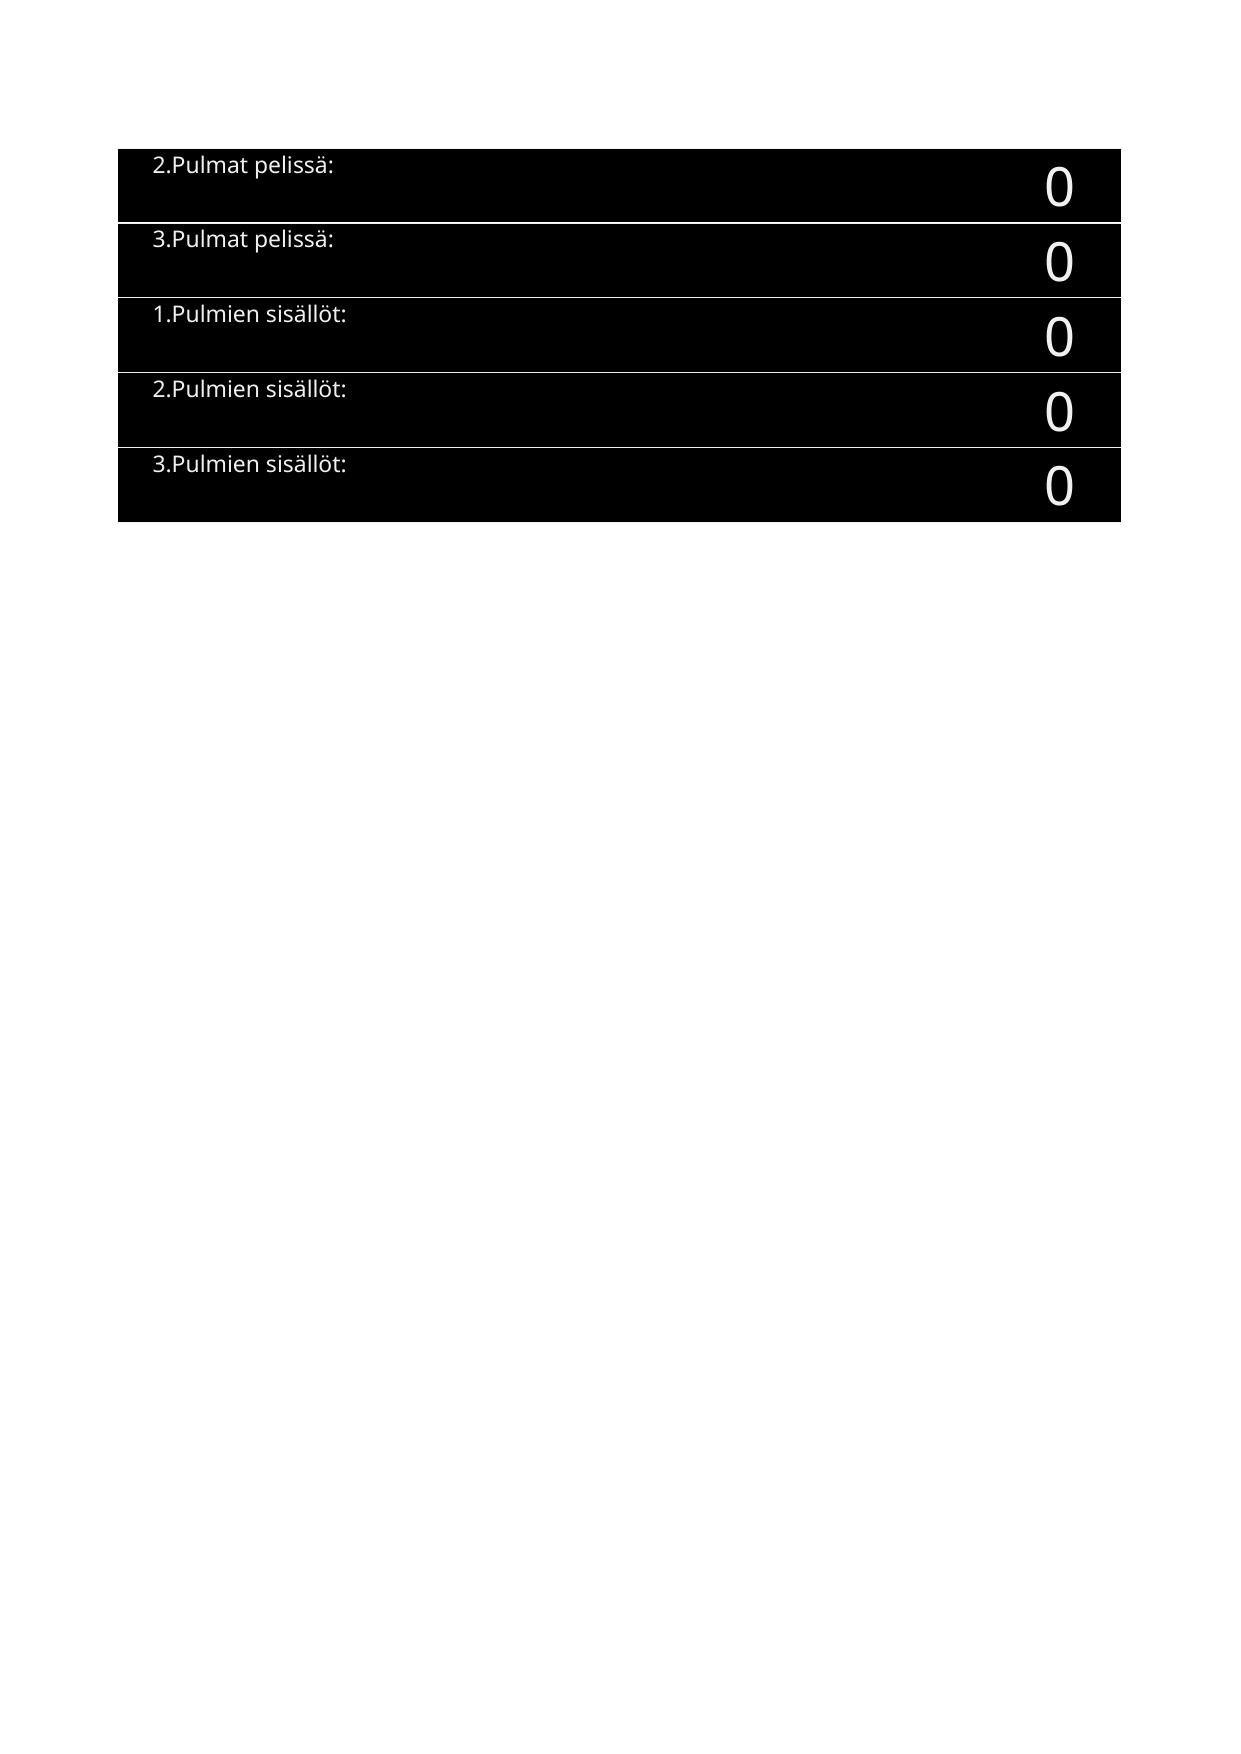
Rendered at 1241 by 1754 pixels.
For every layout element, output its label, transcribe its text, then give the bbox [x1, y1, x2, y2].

table_cell 0 [944, 448, 1121, 522]
table_cell [656, 224, 944, 297]
table_cell 0 [944, 224, 1121, 297]
table_cell [656, 448, 944, 522]
table_cell [432, 298, 656, 372]
table_cell 0 [944, 373, 1121, 447]
table_cell [656, 373, 944, 447]
table_cell 2.Pulmien sisällöt: [118, 373, 432, 447]
table_cell 0 [944, 298, 1121, 372]
table_cell [432, 224, 656, 297]
table_cell [432, 448, 656, 522]
table_cell [656, 298, 944, 372]
table_cell 3.Pulmat pelissä: [118, 224, 432, 297]
table_cell 3.Pulmien sisällöt: [118, 448, 432, 522]
table_cell 0 [944, 149, 1121, 222]
table_cell 1.Pulmien sisällöt: [118, 298, 432, 372]
table_cell [432, 149, 656, 222]
table_cell [432, 373, 656, 447]
table_cell [656, 149, 944, 222]
table_cell 2.Pulmat pelissä: [118, 149, 432, 222]
